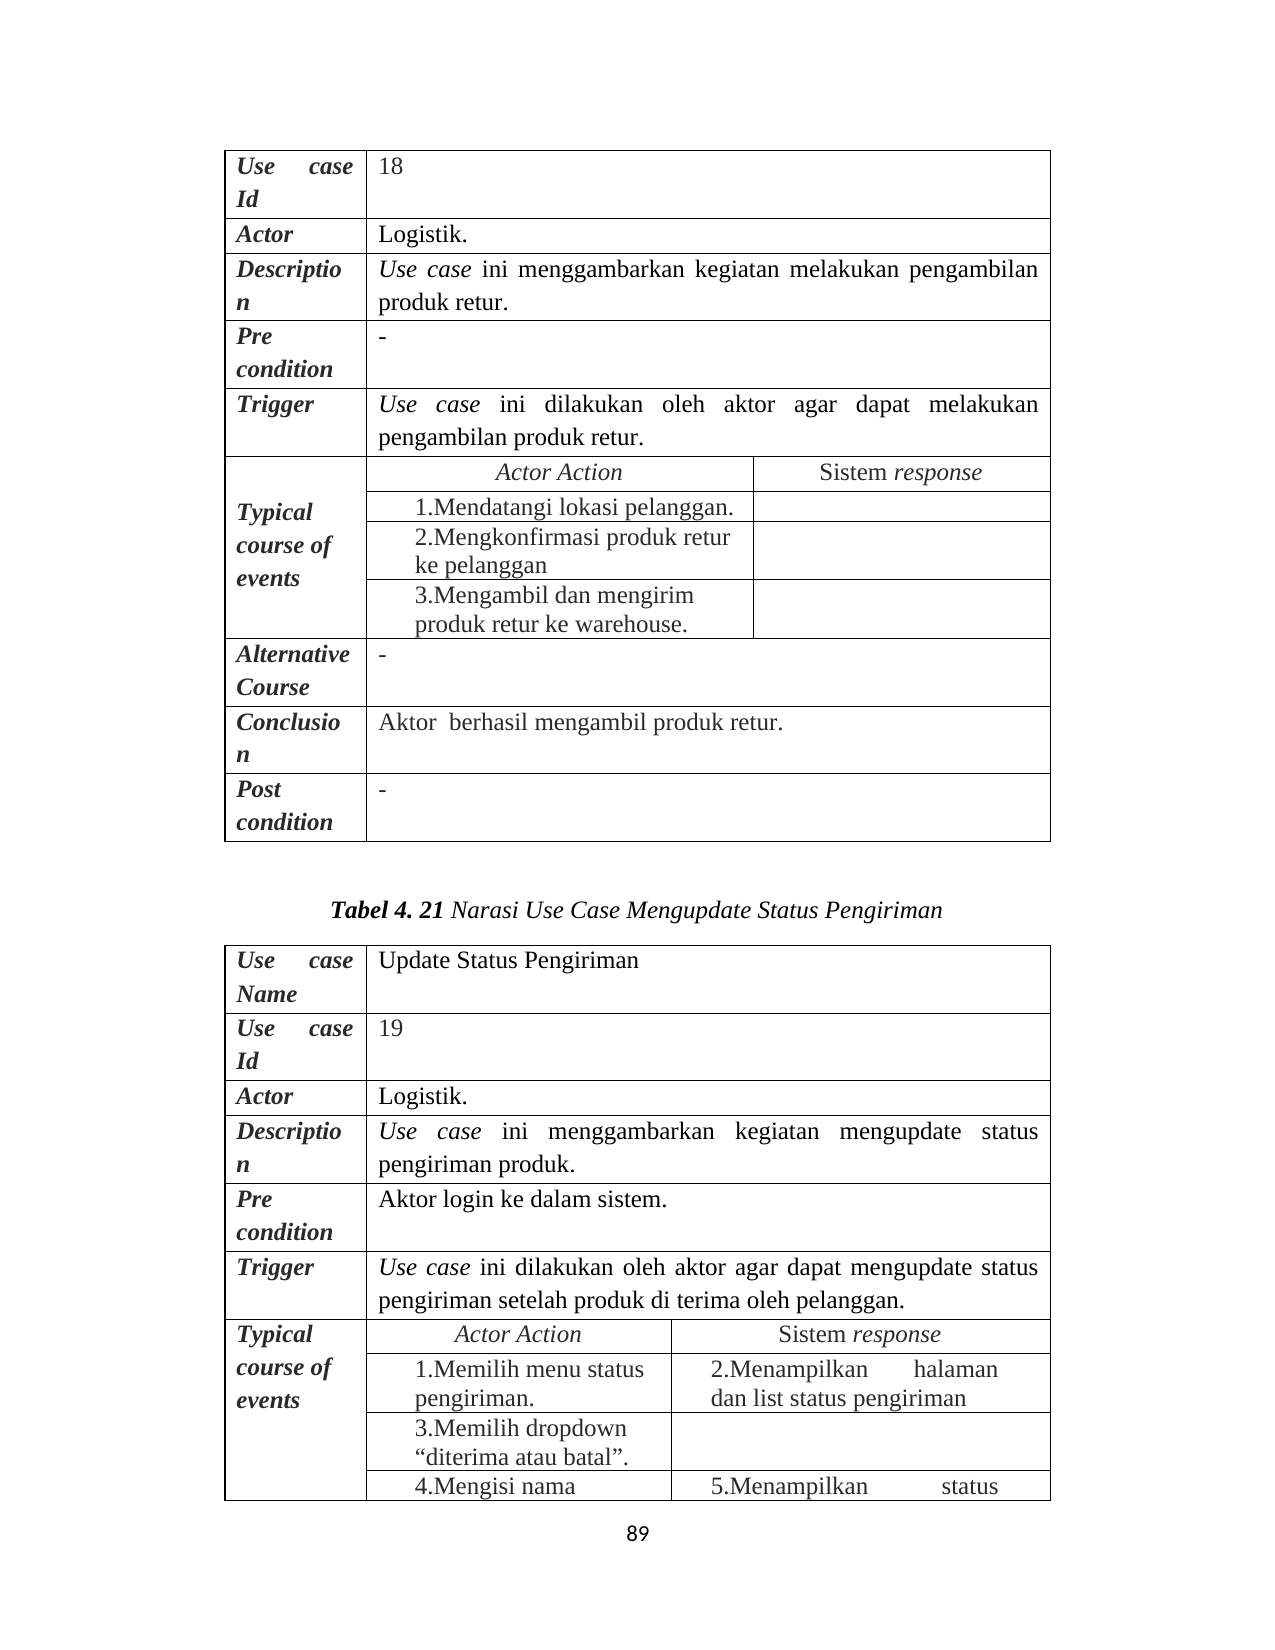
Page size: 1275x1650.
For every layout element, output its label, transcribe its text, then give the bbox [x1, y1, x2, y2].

table_cell Use case Id [226, 151, 366, 218]
table_cell Aktor berhasil mengambil produk retur. [367, 707, 1050, 773]
table_header Use case Name [226, 946, 366, 1012]
table_cell [672, 1413, 1050, 1470]
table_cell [367, 1471, 671, 1500]
table_cell Logistik. [367, 219, 1050, 253]
table_cell Description [226, 1116, 366, 1183]
table_cell Pre condition [226, 1184, 366, 1251]
table_cell Alternative Course [226, 639, 366, 706]
table_cell - [367, 774, 1050, 841]
table_cell 1.Mendatangi lokasi pelanggan. [367, 492, 753, 521]
table_cell Description [226, 254, 366, 320]
table_cell Sistem response [672, 1320, 1050, 1353]
text Tabel 4. 21 Narasi Use Case Mengupdate Status Pengiriman [150, 895, 1125, 924]
table_cell 2.Menampilkan halaman dan list status pengiriman [672, 1354, 1050, 1412]
table_cell Trigger [226, 389, 366, 456]
table_cell Use case ini menggambarkan kegiatan melakukan pengambilan produk retur. [367, 254, 1050, 320]
table_cell Typical course of events [226, 1320, 366, 1500]
table_cell Actor Action [367, 1320, 671, 1353]
table_cell Actor [226, 219, 366, 253]
table_cell [754, 492, 1050, 521]
table_cell [754, 580, 1050, 638]
table_cell Typical course of events [226, 457, 366, 638]
table_cell Conclusion [226, 707, 366, 773]
table_cell 18 [367, 151, 1050, 218]
table_cell Use case ini dilakukan oleh aktor agar dapat melakukan pengambilan produk retur. [367, 389, 1050, 456]
table_cell Post condition [226, 774, 366, 841]
table_cell Use case Id [226, 1014, 366, 1080]
table_cell [754, 522, 1050, 579]
table_cell 3.Memilih dropdown “diterima atau batal”. [367, 1413, 671, 1470]
table_cell 1.Memilih menu status pengiriman. [367, 1354, 671, 1412]
table_cell Trigger [226, 1252, 366, 1318]
table_cell Use case ini dilakukan oleh aktor agar dapat mengupdate status pengiriman setelah produk di terima oleh pelanggan. [367, 1252, 1050, 1318]
table_cell 2.Mengkonfirmasi produk retur ke pelanggan [367, 522, 753, 579]
table_header Update Status Pengiriman [367, 946, 1050, 1012]
table_cell - [367, 639, 1050, 706]
table_cell 3.Mengambil dan mengirim produk retur ke warehouse. [367, 580, 753, 638]
table_cell Use case ini menggambarkan kegiatan mengupdate status pengiriman produk. [367, 1116, 1050, 1183]
table_cell Actor [226, 1081, 366, 1115]
table_cell 19 [367, 1014, 1050, 1080]
table_cell Sistem response [754, 457, 1050, 491]
table_cell Actor Action [367, 457, 753, 491]
table_cell Aktor login ke dalam sistem. [367, 1184, 1050, 1251]
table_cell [672, 1471, 1050, 1500]
table_cell Pre condition [226, 321, 366, 388]
table_cell Logistik. [367, 1081, 1050, 1115]
table_cell - [367, 321, 1050, 388]
